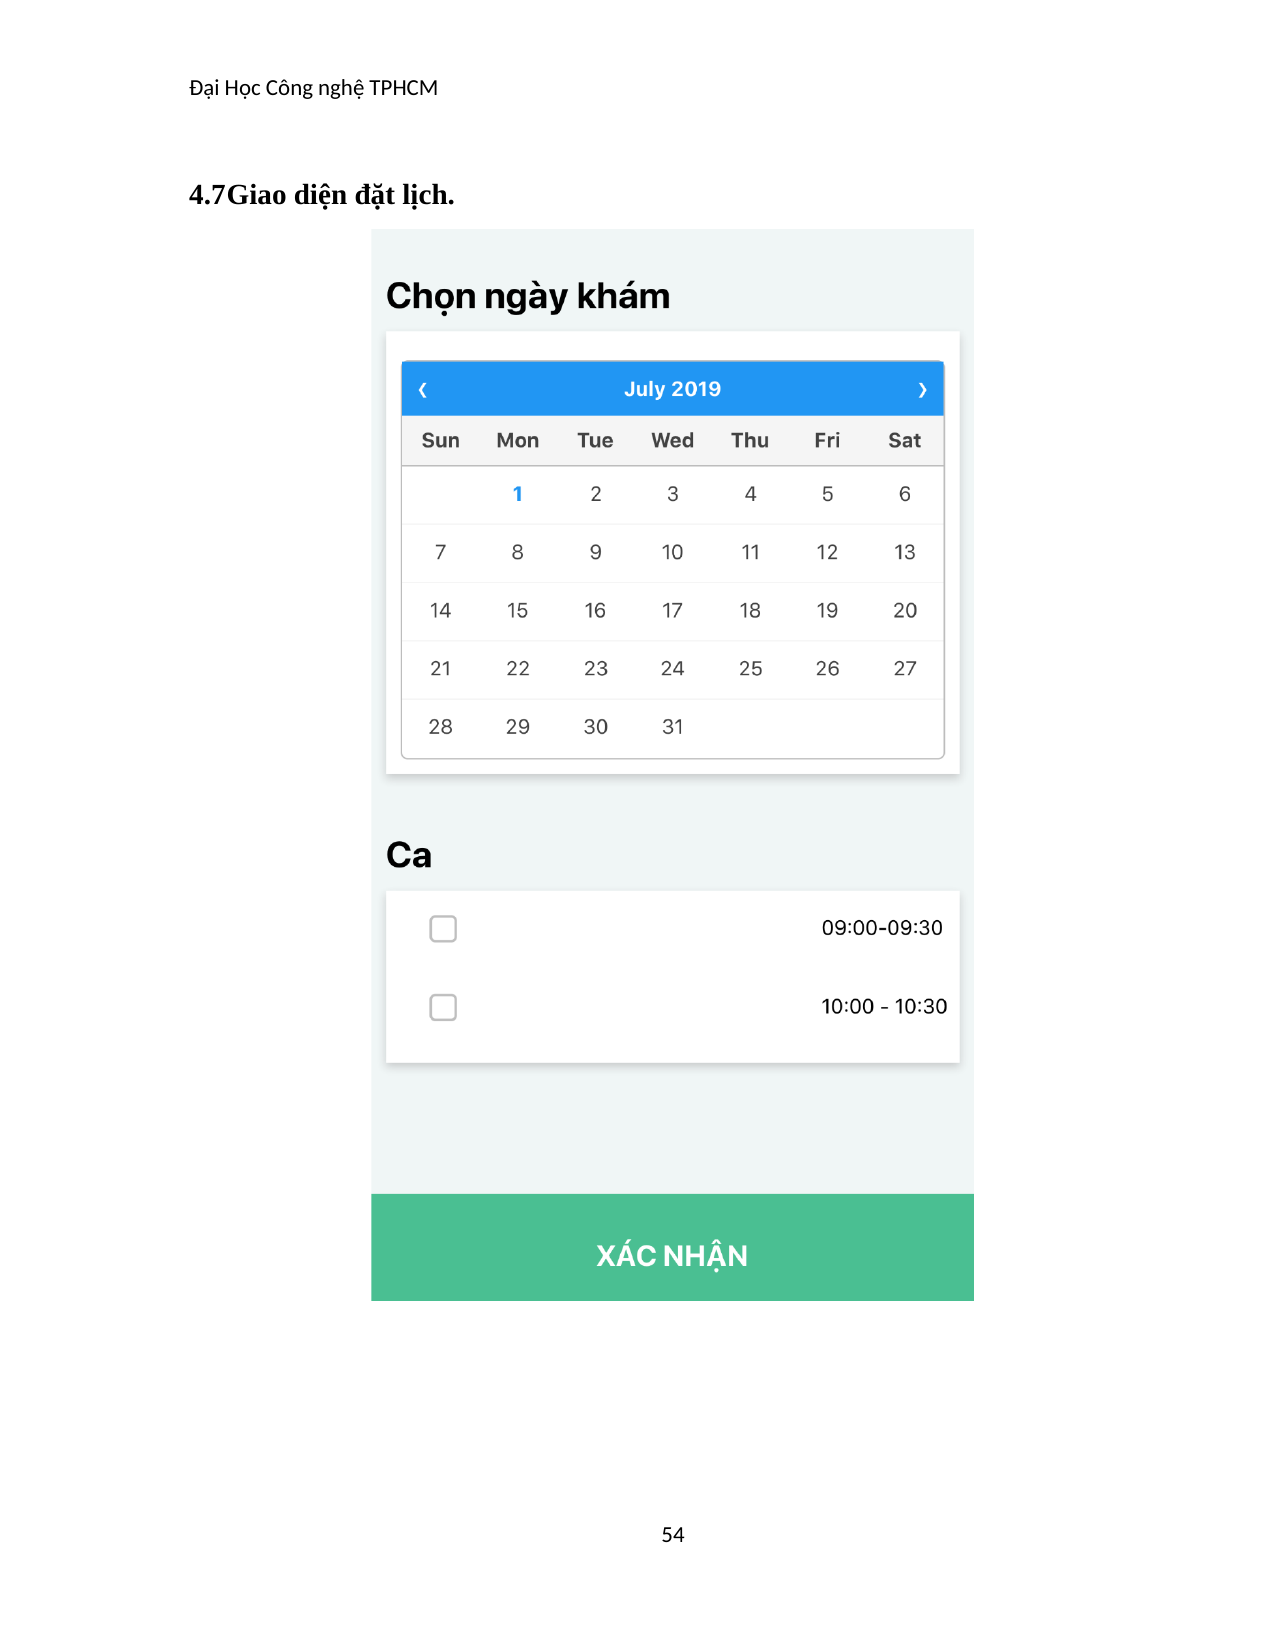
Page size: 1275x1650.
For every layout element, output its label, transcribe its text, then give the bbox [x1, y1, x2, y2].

list Giao diện đặt lịch. [189, 177, 1156, 211]
picture [371, 229, 974, 1301]
